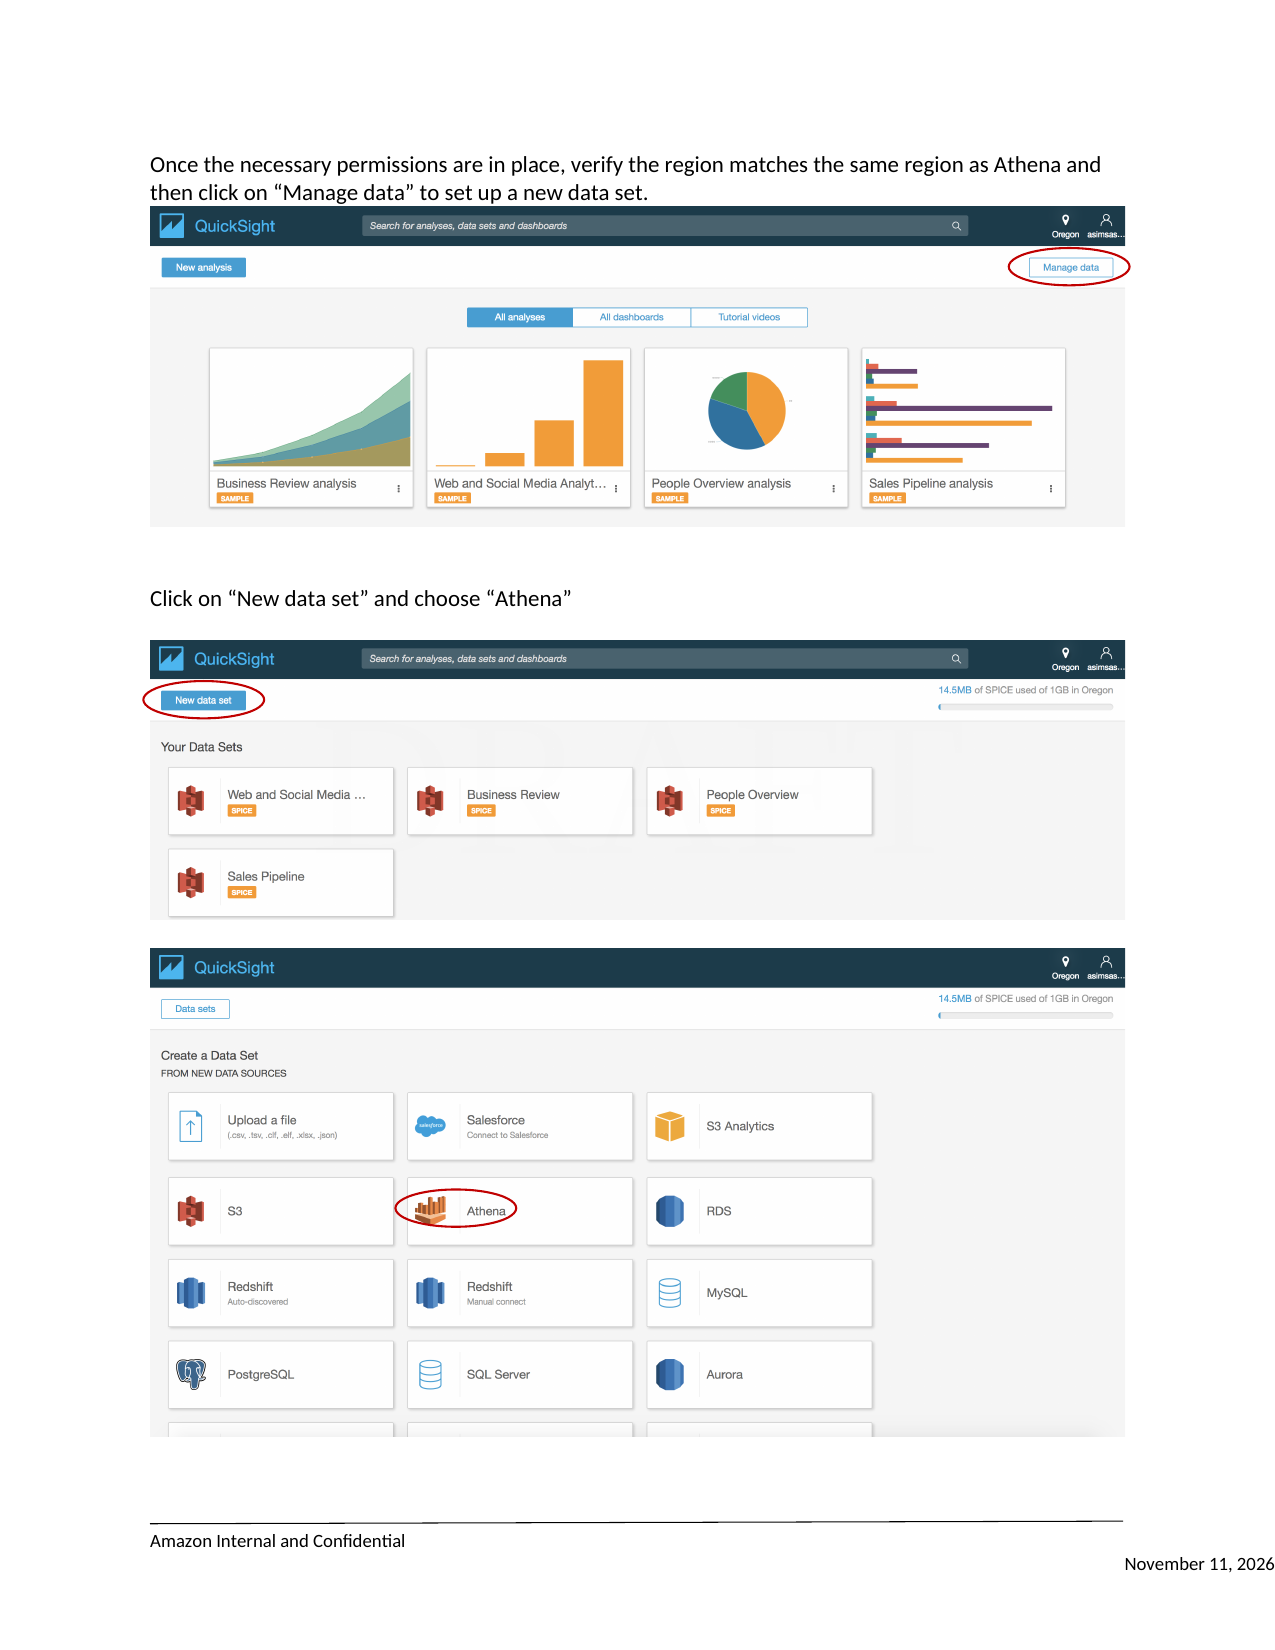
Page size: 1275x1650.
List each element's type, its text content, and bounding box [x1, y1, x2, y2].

picture [150, 683, 262, 717]
text Click on “New data set” and choose “Athena” [150, 584, 1125, 612]
picture [150, 206, 1125, 527]
picture [1010, 250, 1125, 284]
text Once the necessary permissions are in place, verify the region matches the same region as Athena and then click on “Manage data” to set up a new data set. [150, 150, 1125, 206]
picture [150, 640, 1125, 920]
picture [150, 948, 1125, 1437]
